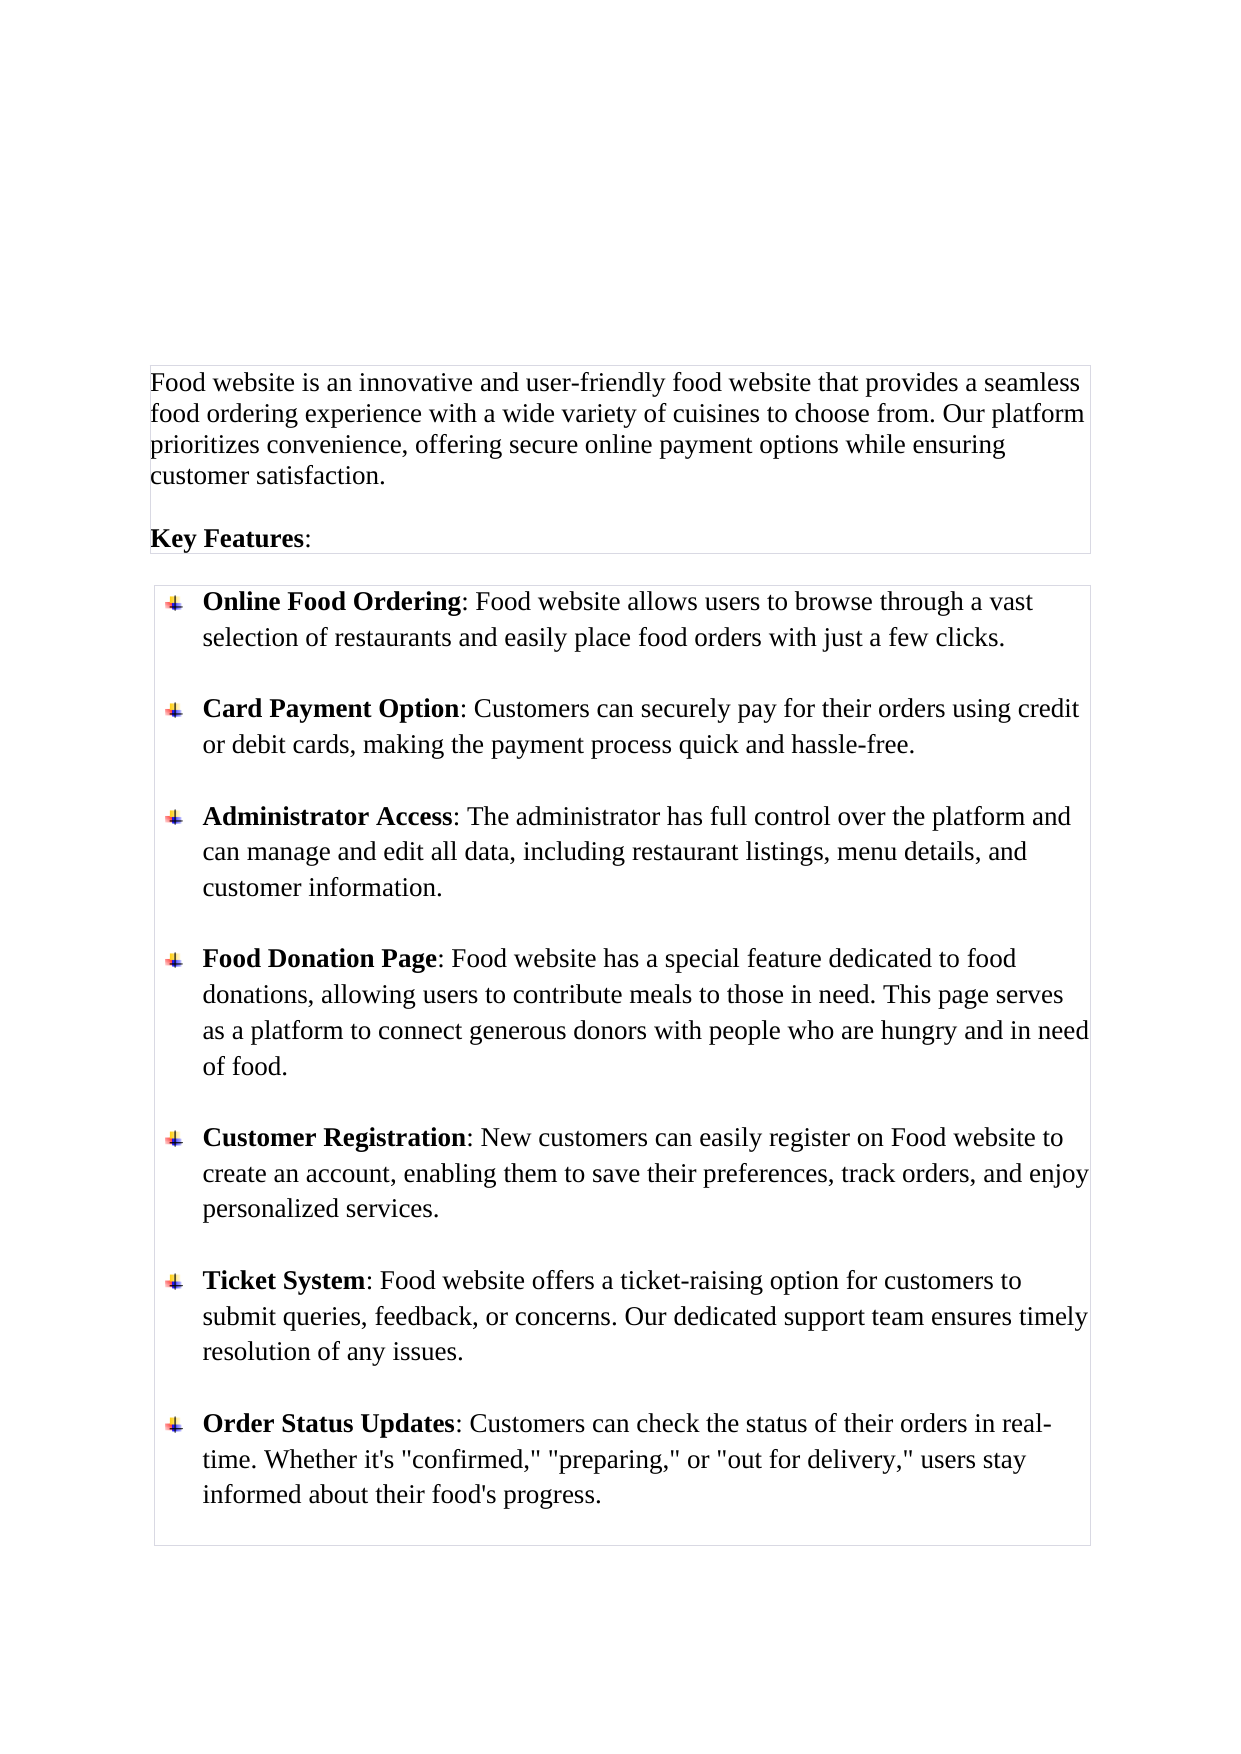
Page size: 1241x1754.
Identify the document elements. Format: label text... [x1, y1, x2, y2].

picture [165, 1129, 183, 1147]
picture [165, 701, 183, 718]
picture [165, 808, 183, 825]
list Online Food Ordering: Food website allows users to browse through a vast selection of restaurants and easily place food orders with just a few clicks. [155, 586, 1090, 652]
list Ticket System: Food website offers a ticket-raising option for customers to submit queries, feedback, or concerns. Our dedicated support team ensures timely resolution of any issues. [155, 1263, 1090, 1367]
list Food Donation Page: Food website has a special feature dedicated to food donations, allowing users to contribute meals to those in need. This page serves as a platform to connect generous donors with people who are hungry and in need of food. [155, 942, 1090, 1081]
text Food website is an innovative and user-friendly food website that provides a seamless food ordering experience with a wide variety of cuisines to choose from. Our platform prioritizes convenience, offering secure online payment options while ensuring customer satisfaction. [151, 366, 1090, 491]
list Administrator Access: The administrator has full control over the platform and can manage and edit all data, including restaurant listings, menu details, and customer information. [155, 799, 1090, 902]
list Customer Registration: New customers can easily register on Food website to create an account, enabling them to save their preferences, track orders, and enjoy personalized services. [155, 1121, 1090, 1224]
picture [165, 951, 183, 968]
list Card Payment Option: Customers can securely pay for their orders using credit or debit cards, making the payment process quick and hassle-free. [155, 692, 1090, 759]
list Order Status Updates: Customers can check the status of their orders in real-time. Whether it's "confirmed," "preparing," or "out for delivery," users stay informed about their food's progress. [155, 1406, 1090, 1509]
picture [165, 1415, 183, 1433]
picture [165, 1272, 183, 1290]
picture [165, 594, 183, 611]
text Key Features: [151, 521, 1090, 553]
